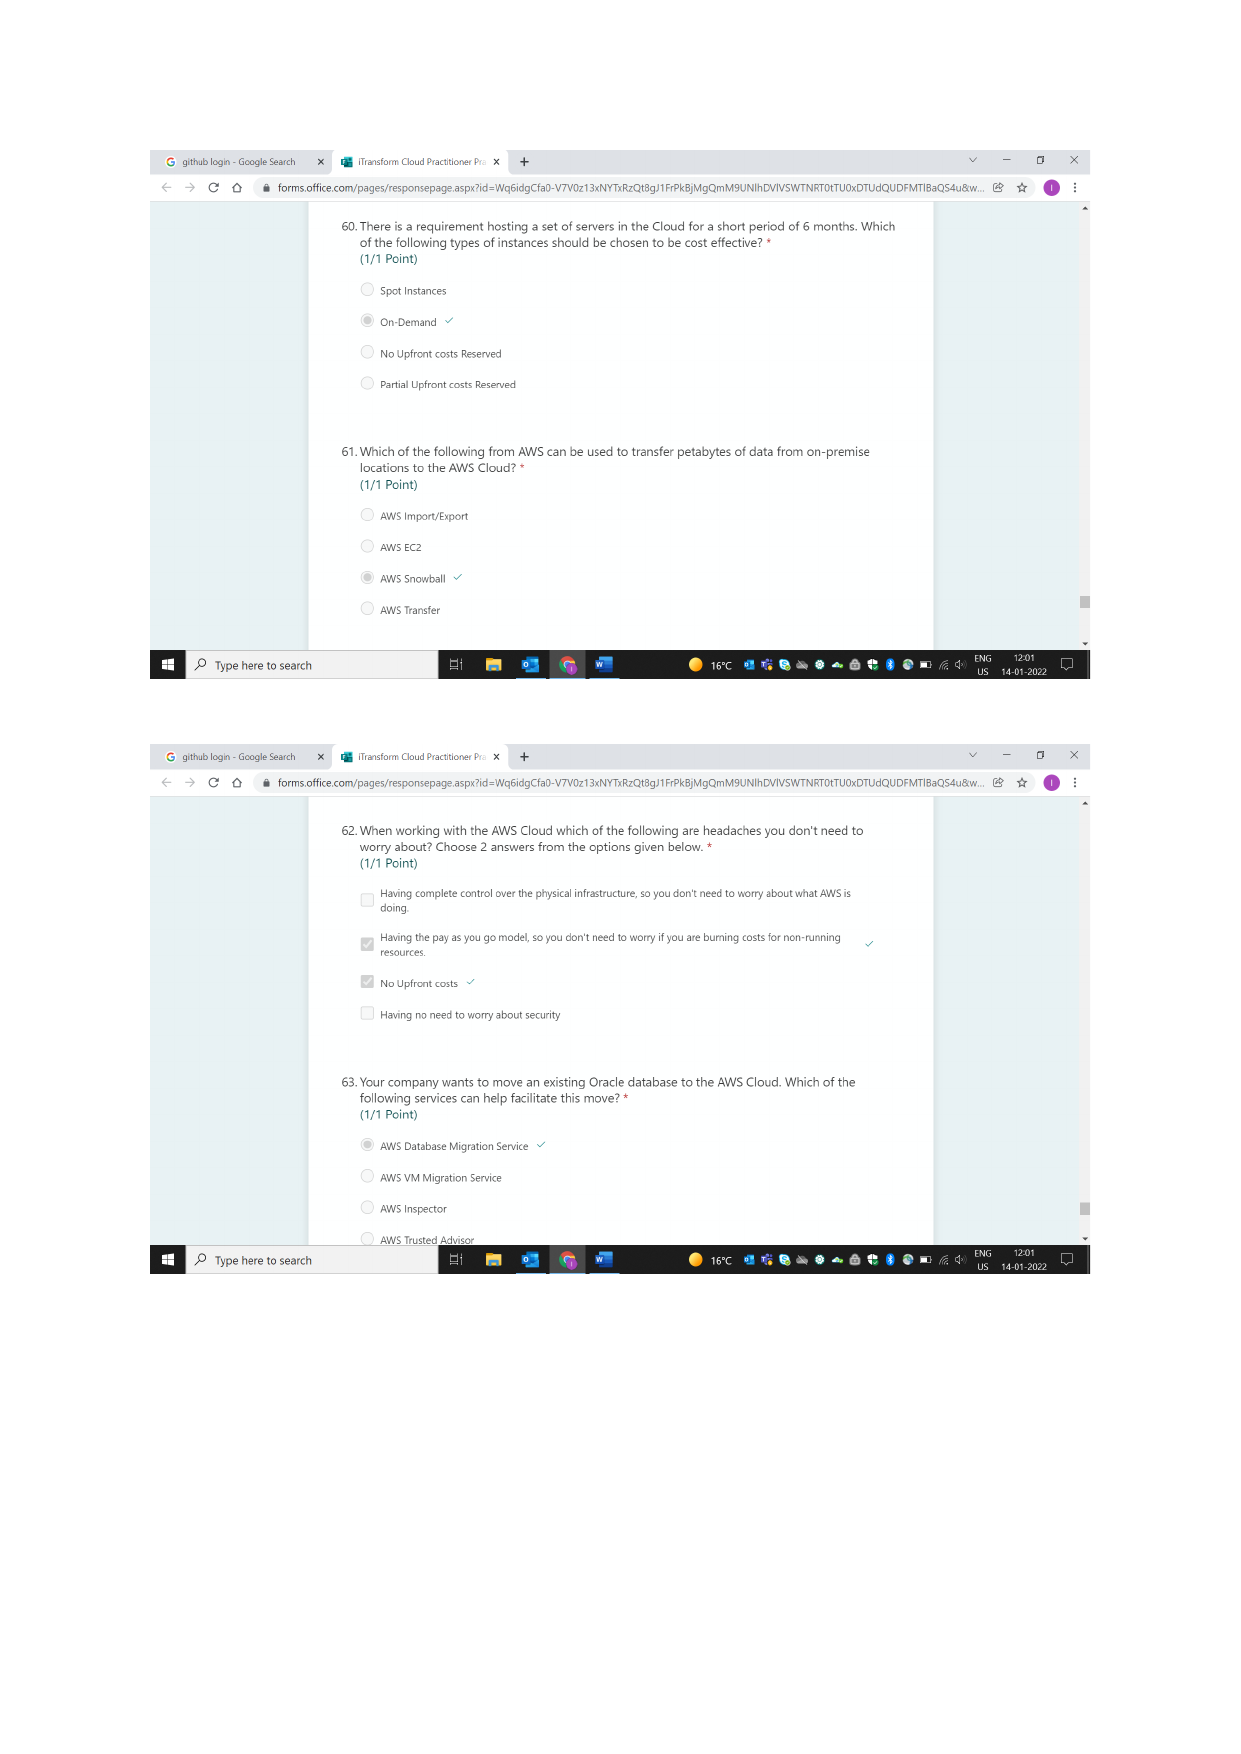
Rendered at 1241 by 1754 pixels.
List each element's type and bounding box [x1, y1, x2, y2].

picture [150, 150, 1091, 679]
picture [150, 744, 1091, 1274]
